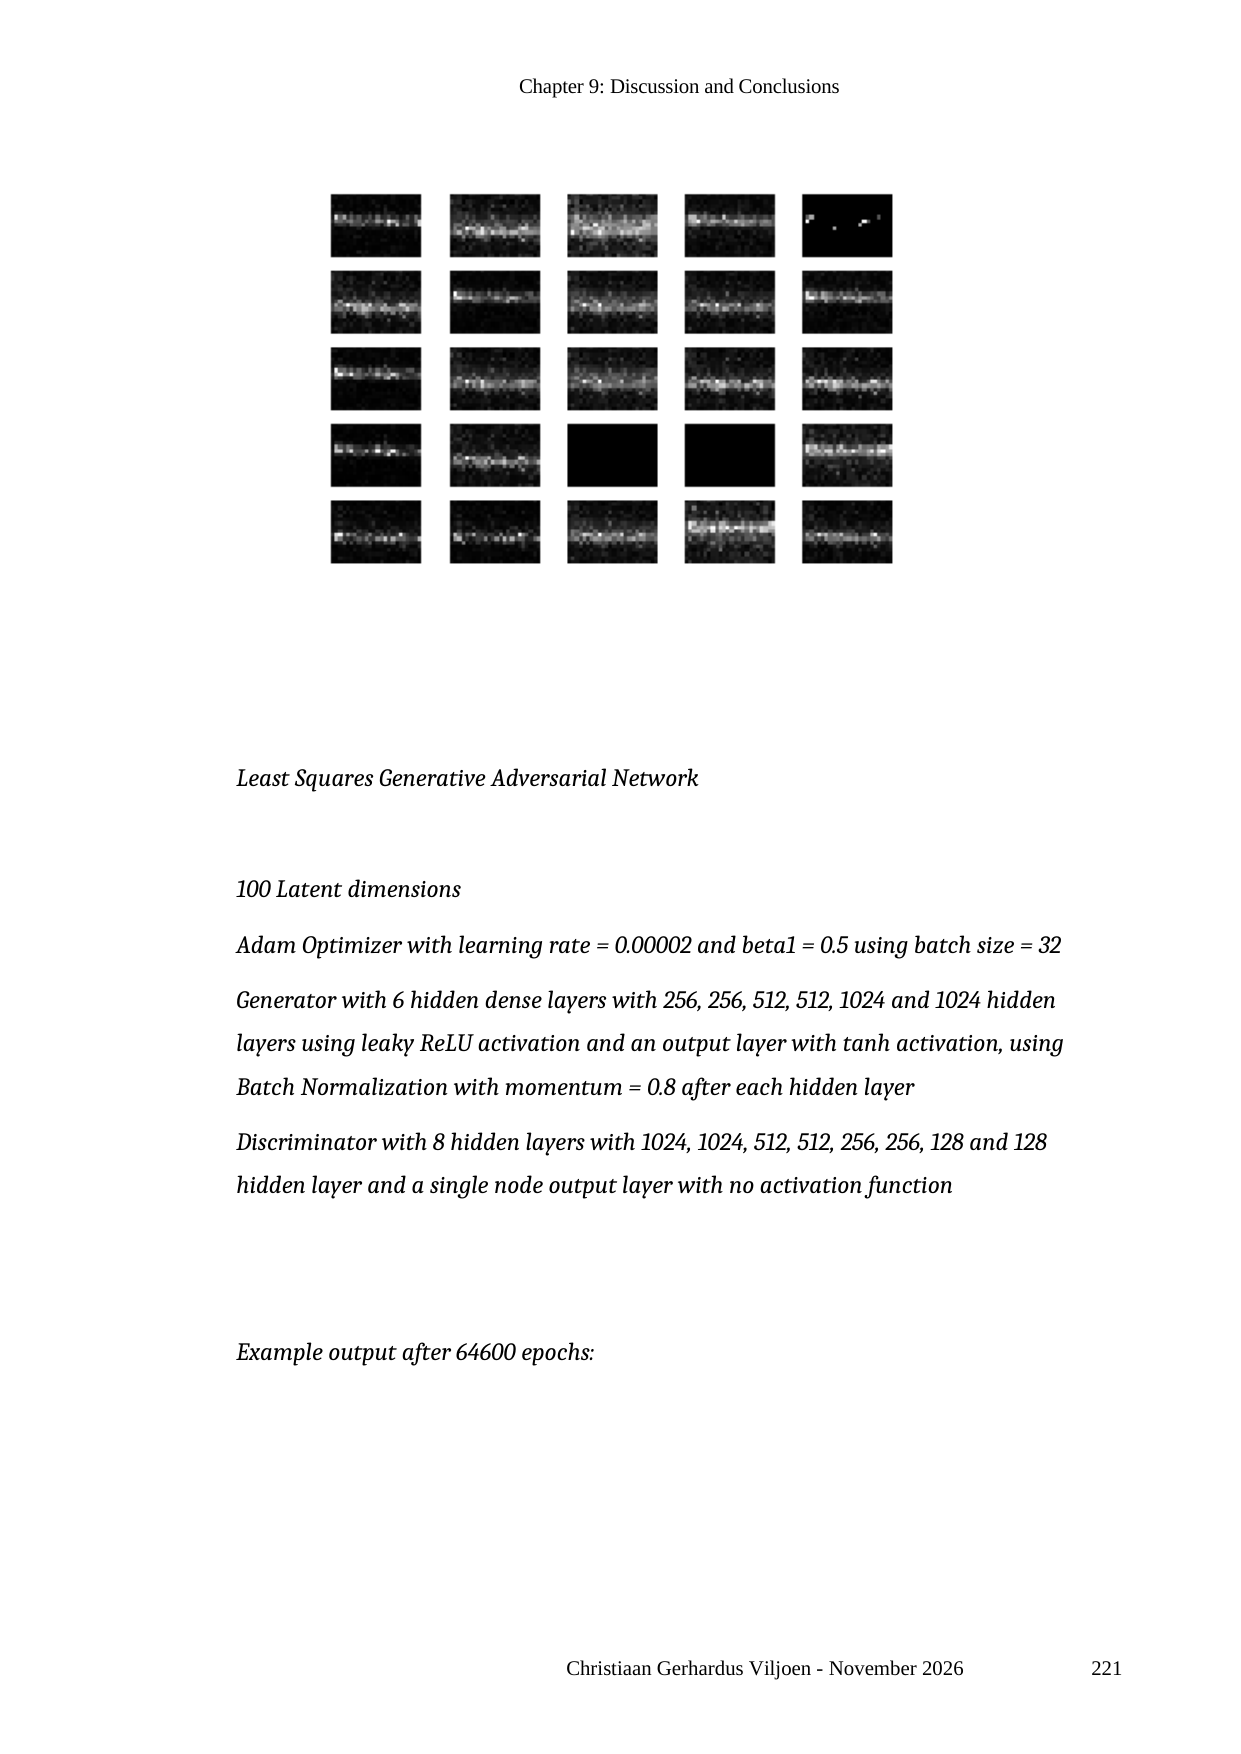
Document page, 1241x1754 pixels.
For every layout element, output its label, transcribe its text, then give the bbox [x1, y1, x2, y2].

text 100 Latent dimensions [236, 875, 1122, 904]
text Generator with 6 hidden dense layers with 256, 256, 512, 512, 1024 and 1024 hidden layers using leaky ReLU activation and an output layer with tanh activation, using Batch Normalization with momentum = 0.8 after each hidden layer [236, 986, 1122, 1101]
picture [236, 135, 971, 625]
text Adam Optimizer with learning rate = 0.00002 and beta1 = 0.5 using batch size = 32 [236, 931, 1122, 959]
text Example output after 64600 epochs: [236, 1338, 1122, 1367]
text Discriminator with 8 hidden layers with 1024, 1024, 512, 512, 256, 256, 128 and 128 hidden layer and a single node output layer with no activation function [236, 1128, 1122, 1200]
text Least Squares Generative Adversarial Network [236, 764, 1122, 792]
